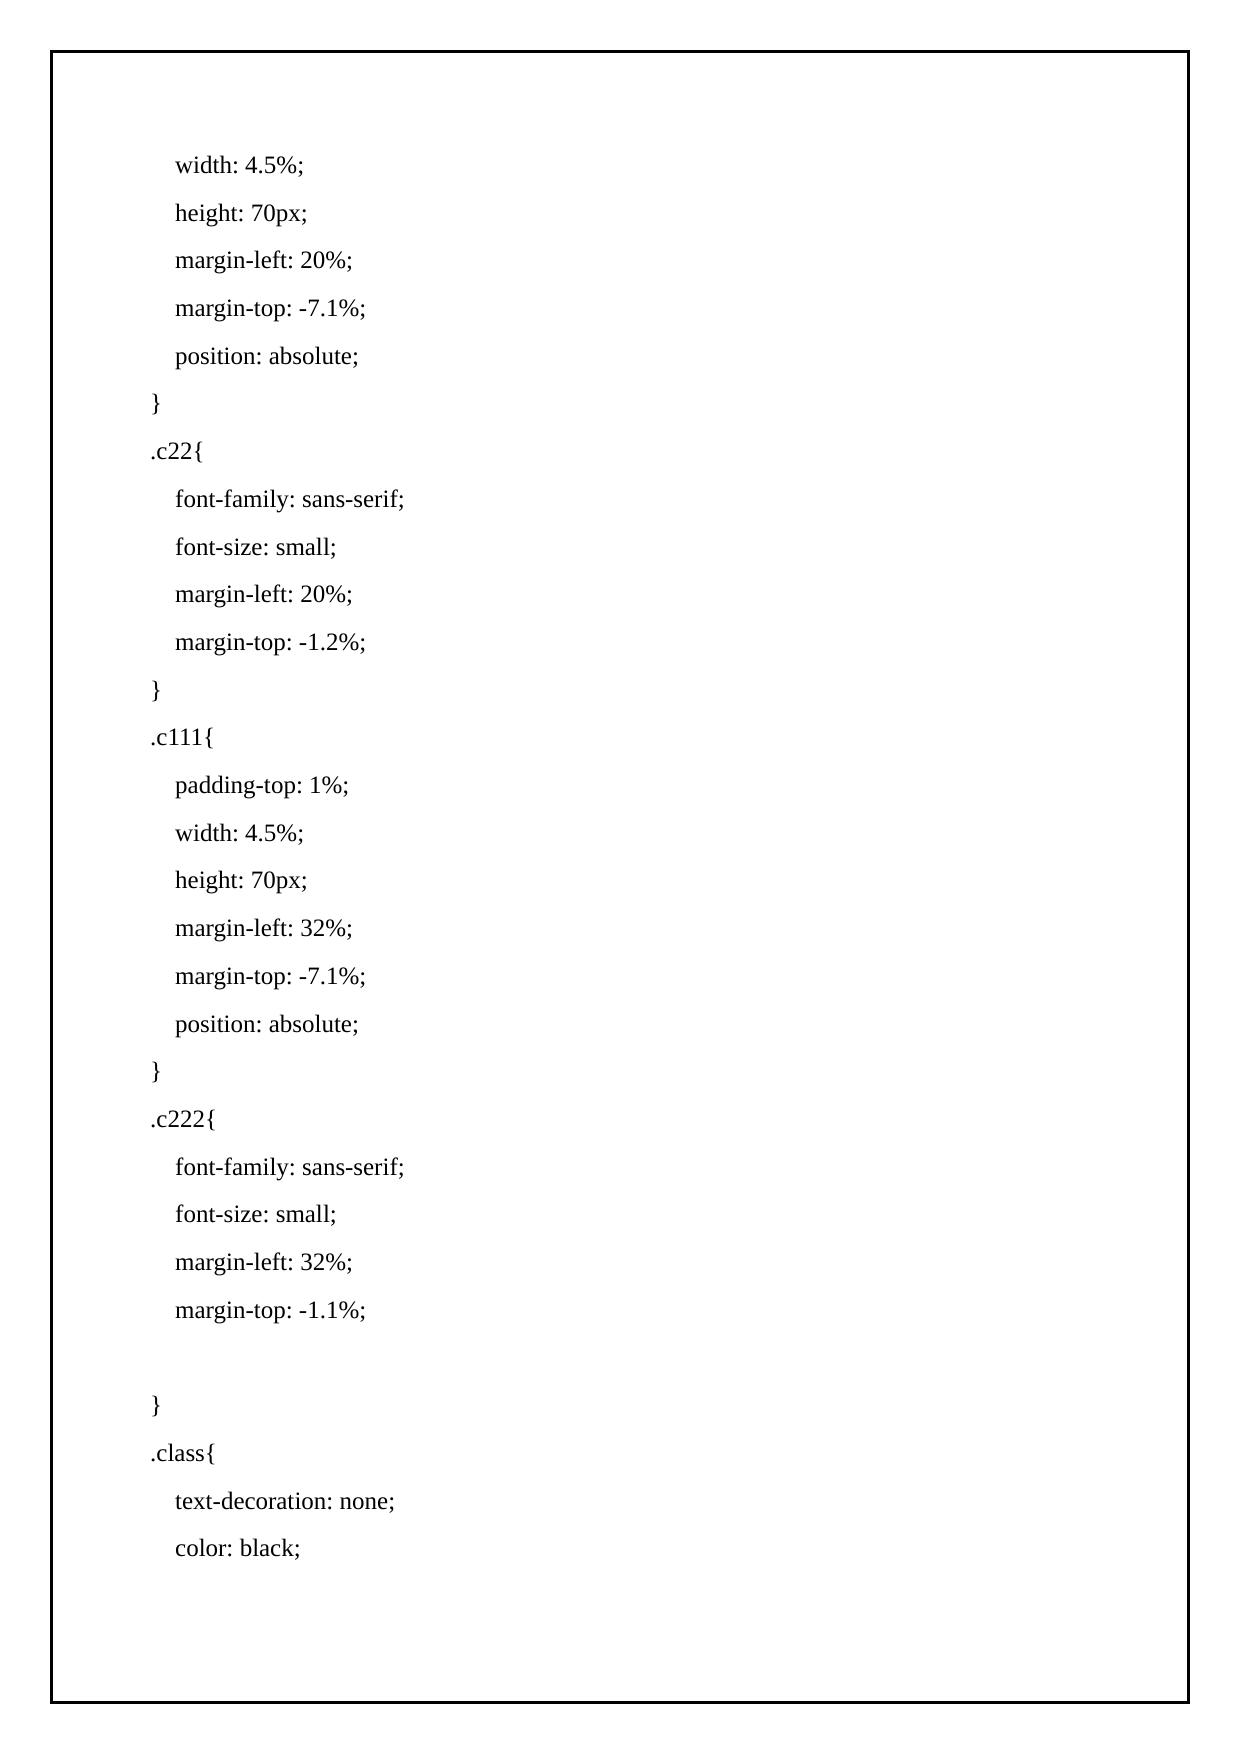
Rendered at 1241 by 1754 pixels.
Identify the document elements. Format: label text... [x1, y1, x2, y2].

text font-family: sans-serif; [150, 1152, 1090, 1181]
text margin-left: 32%; [150, 1247, 1090, 1276]
text margin-left: 20%; [150, 245, 1090, 274]
text .c222{ [150, 1104, 1090, 1133]
text height: 70px; [150, 866, 1090, 894]
text margin-left: 32%; [150, 913, 1090, 942]
text margin-left: 20%; [150, 579, 1090, 608]
text .c111{ [150, 722, 1090, 751]
text margin-top: -7.1%; [150, 961, 1090, 990]
text height: 70px; [150, 198, 1090, 226]
text position: absolute; [150, 1009, 1090, 1037]
text width: 4.5%; [150, 818, 1090, 847]
text text-decoration: none; [150, 1486, 1090, 1514]
text } [150, 675, 1090, 703]
text position: absolute; [150, 341, 1090, 369]
text .c22{ [150, 436, 1090, 465]
text padding-top: 1%; [150, 770, 1090, 799]
text font-size: small; [150, 1199, 1090, 1228]
text width: 4.5%; [150, 150, 1090, 179]
text font-size: small; [150, 532, 1090, 560]
text color: black; [150, 1533, 1090, 1562]
text margin-top: -1.2%; [150, 627, 1090, 656]
text } [150, 1390, 1090, 1419]
text margin-top: -1.1%; [150, 1295, 1090, 1324]
text .class{ [150, 1438, 1090, 1467]
text margin-top: -7.1%; [150, 293, 1090, 322]
text } [150, 1056, 1090, 1085]
text font-family: sans-serif; [150, 484, 1090, 513]
text } [150, 388, 1090, 417]
